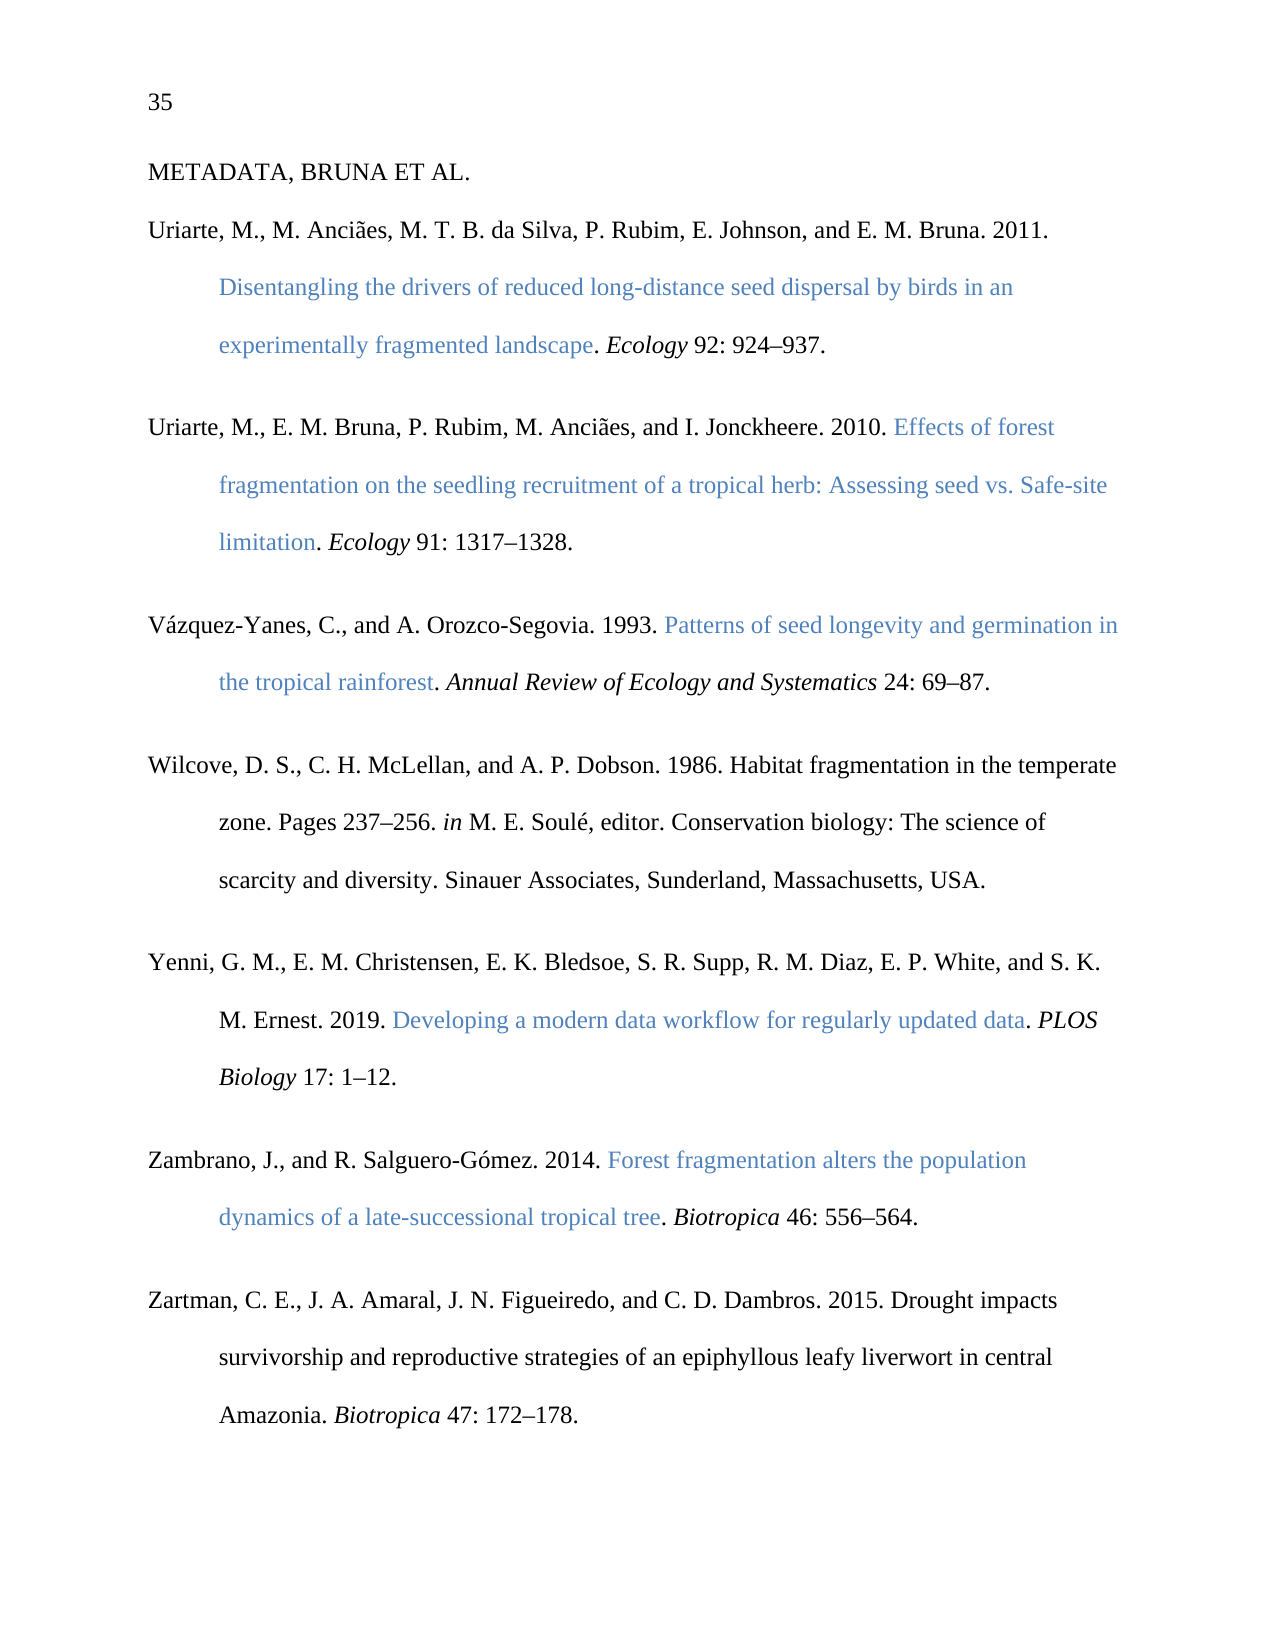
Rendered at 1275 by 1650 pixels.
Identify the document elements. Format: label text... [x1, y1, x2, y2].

text Uriarte, M., E. M. Bruna, P. Rubim, M. Anciães, and I. Jonckheere. 2010. Effects of forest fragmentation on the seedling recruitment of a tropical herb: Assessing seed vs. Safe-site limitation. Ecology 91: 1317–1328. [148, 412, 1127, 556]
text Vázquez-Yanes, C., and A. Orozco-Segovia. 1993. Patterns of seed longevity and germination in the tropical rainforest. Annual Review of Ecology and Systematics 24: 69–87. [148, 610, 1127, 696]
text Uriarte, M., M. Anciães, M. T. B. da Silva, P. Rubim, E. Johnson, and E. M. Bruna. 2011. Disentangling the drivers of reduced long-distance seed dispersal by birds in an experimentally fragmented landscape. Ecology 92: 924–937. [148, 215, 1127, 359]
text Yenni, G. M., E. M. Christensen, E. K. Bledsoe, S. R. Supp, R. M. Diaz, E. P. White, and S. K. M. Ernest. 2019. Developing a modern data workflow for regularly updated data. PLOS Biology 17: 1–12. [148, 947, 1127, 1091]
text Zambrano, J., and R. Salguero-Gómez. 2014. Forest fragmentation alters the population dynamics of a late-successional tropical tree. Biotropica 46: 556–564. [148, 1145, 1127, 1231]
text Zartman, C. E., J. A. Amaral, J. N. Figueiredo, and C. D. Dambros. 2015. Drought impacts survivorship and reproductive strategies of an epiphyllous leafy liverwort in central Amazonia. Biotropica 47: 172–178. [148, 1285, 1127, 1429]
text Wilcove, D. S., C. H. McLellan, and A. P. Dobson. 1986. Habitat fragmentation in the temperate zone. Pages 237–256. in M. E. Soulé, editor. Conservation biology: The science of scarcity and diversity. Sinauer Associates, Sunderland, Massachusetts, USA. [148, 750, 1127, 894]
